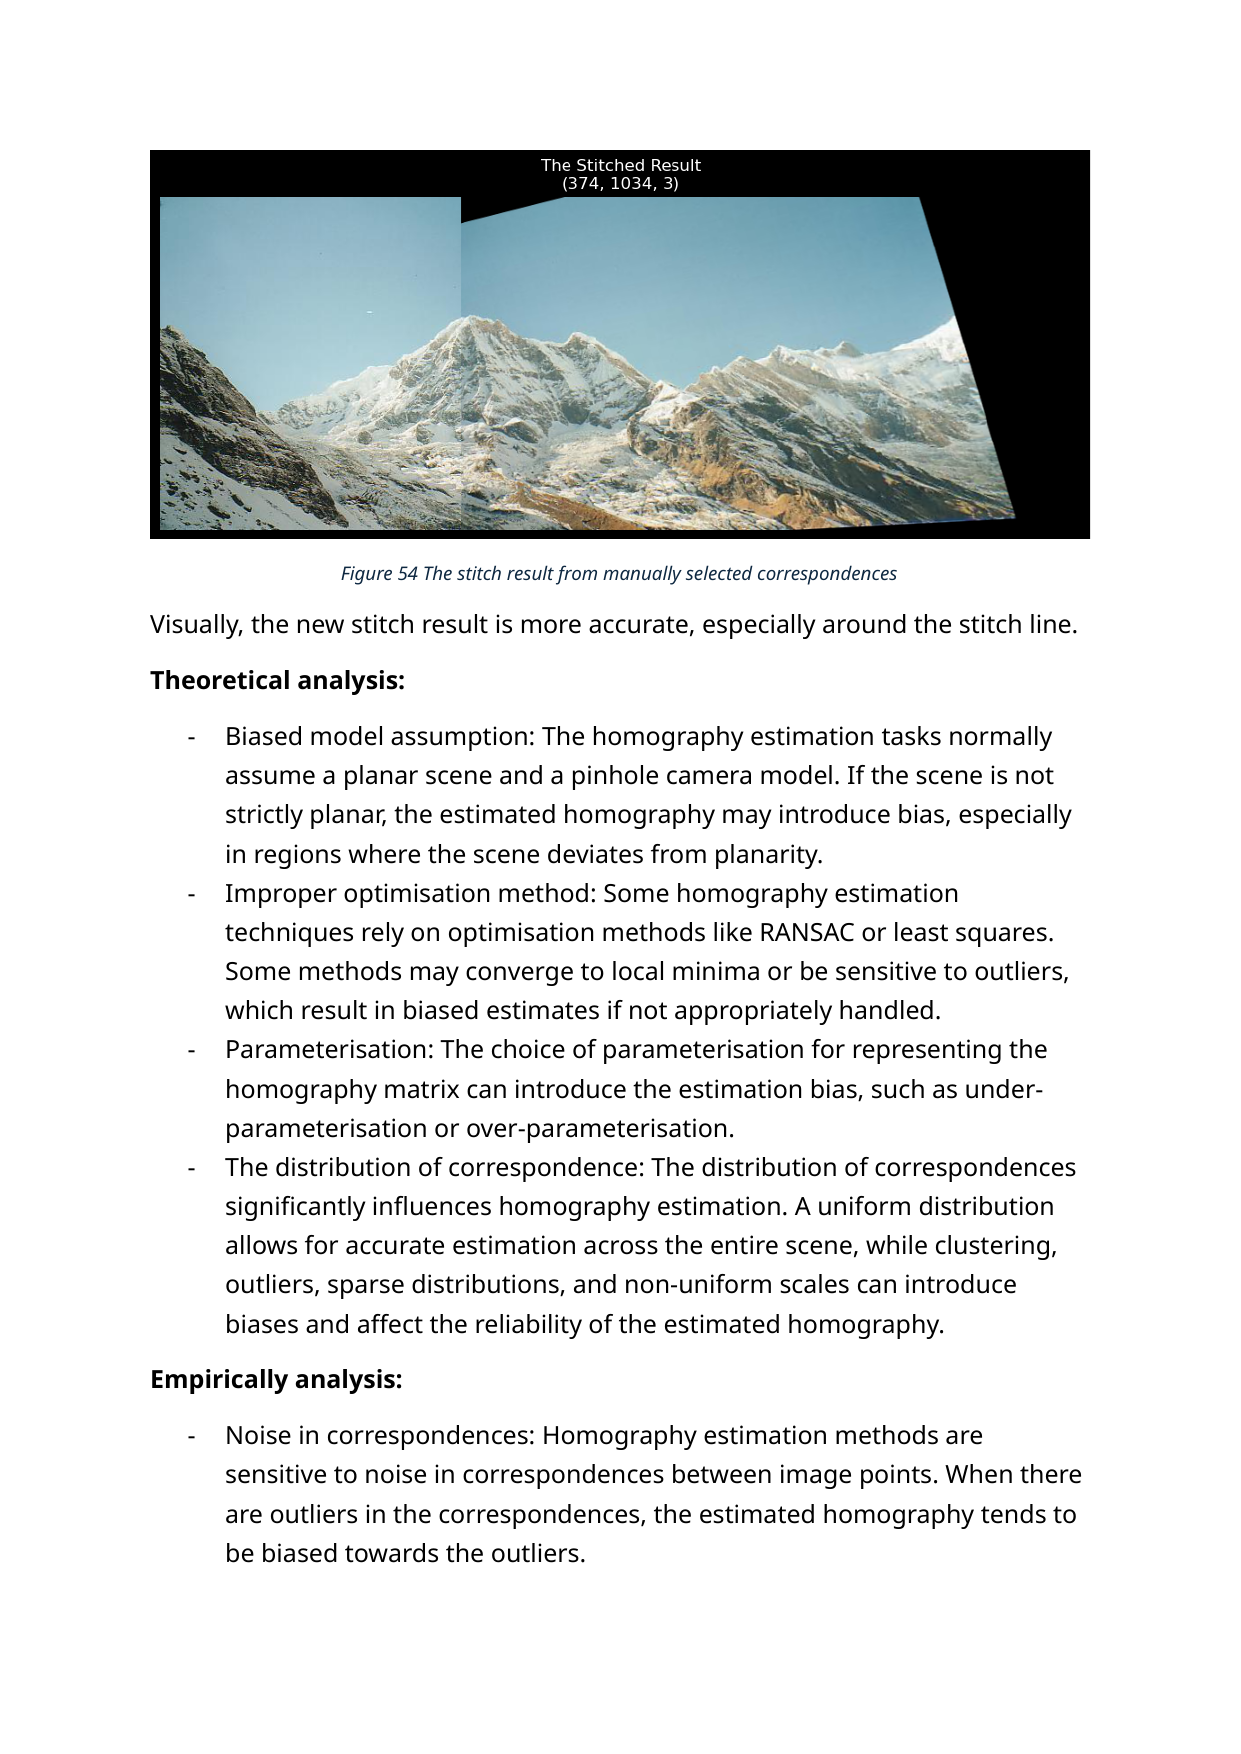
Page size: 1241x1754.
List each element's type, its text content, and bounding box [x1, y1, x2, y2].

picture [150, 150, 1091, 539]
list Noise in correspondences: Homography estimation methods are sensitive to noise in correspondences between image points. When there are outliers in the correspondences, the estimated homography tends to be biased towards the outliers. [187, 1418, 1090, 1569]
list Improper optimisation method: Some homography estimation techniques rely on optimisation methods like RANSAC or least squares. Some methods may converge to local minima or be sensitive to outliers, which result in biased estimates if not appropriately handled. [187, 875, 1090, 1027]
list Biased model assumption: The homography estimation tasks normally assume a planar scene and a pinhole camera model. If the scene is not strictly planar, the estimated homography may introduce bias, especially in regions where the scene deviates from planarity. [187, 719, 1090, 870]
list Parameterisation: The choice of parameterisation for representing the homography matrix can introduce the estimation bias, such as under-parameterisation or over-parameterisation. [187, 1032, 1090, 1144]
text Theoretical analysis: [150, 663, 1090, 697]
text Figure 54 The stitch result from manually selected correspondences [150, 561, 1090, 586]
list The distribution of correspondence: The distribution of correspondences significantly influences homography estimation. A uniform distribution allows for accurate estimation across the entire scene, while clustering, outliers, sparse distributions, and non-uniform scales can introduce biases and affect the reliability of the estimated homography. [187, 1149, 1090, 1340]
text Empirically analysis: [150, 1362, 1090, 1396]
text Visually, the new stitch result is more accurate, especially around the stitch line. [150, 607, 1090, 641]
